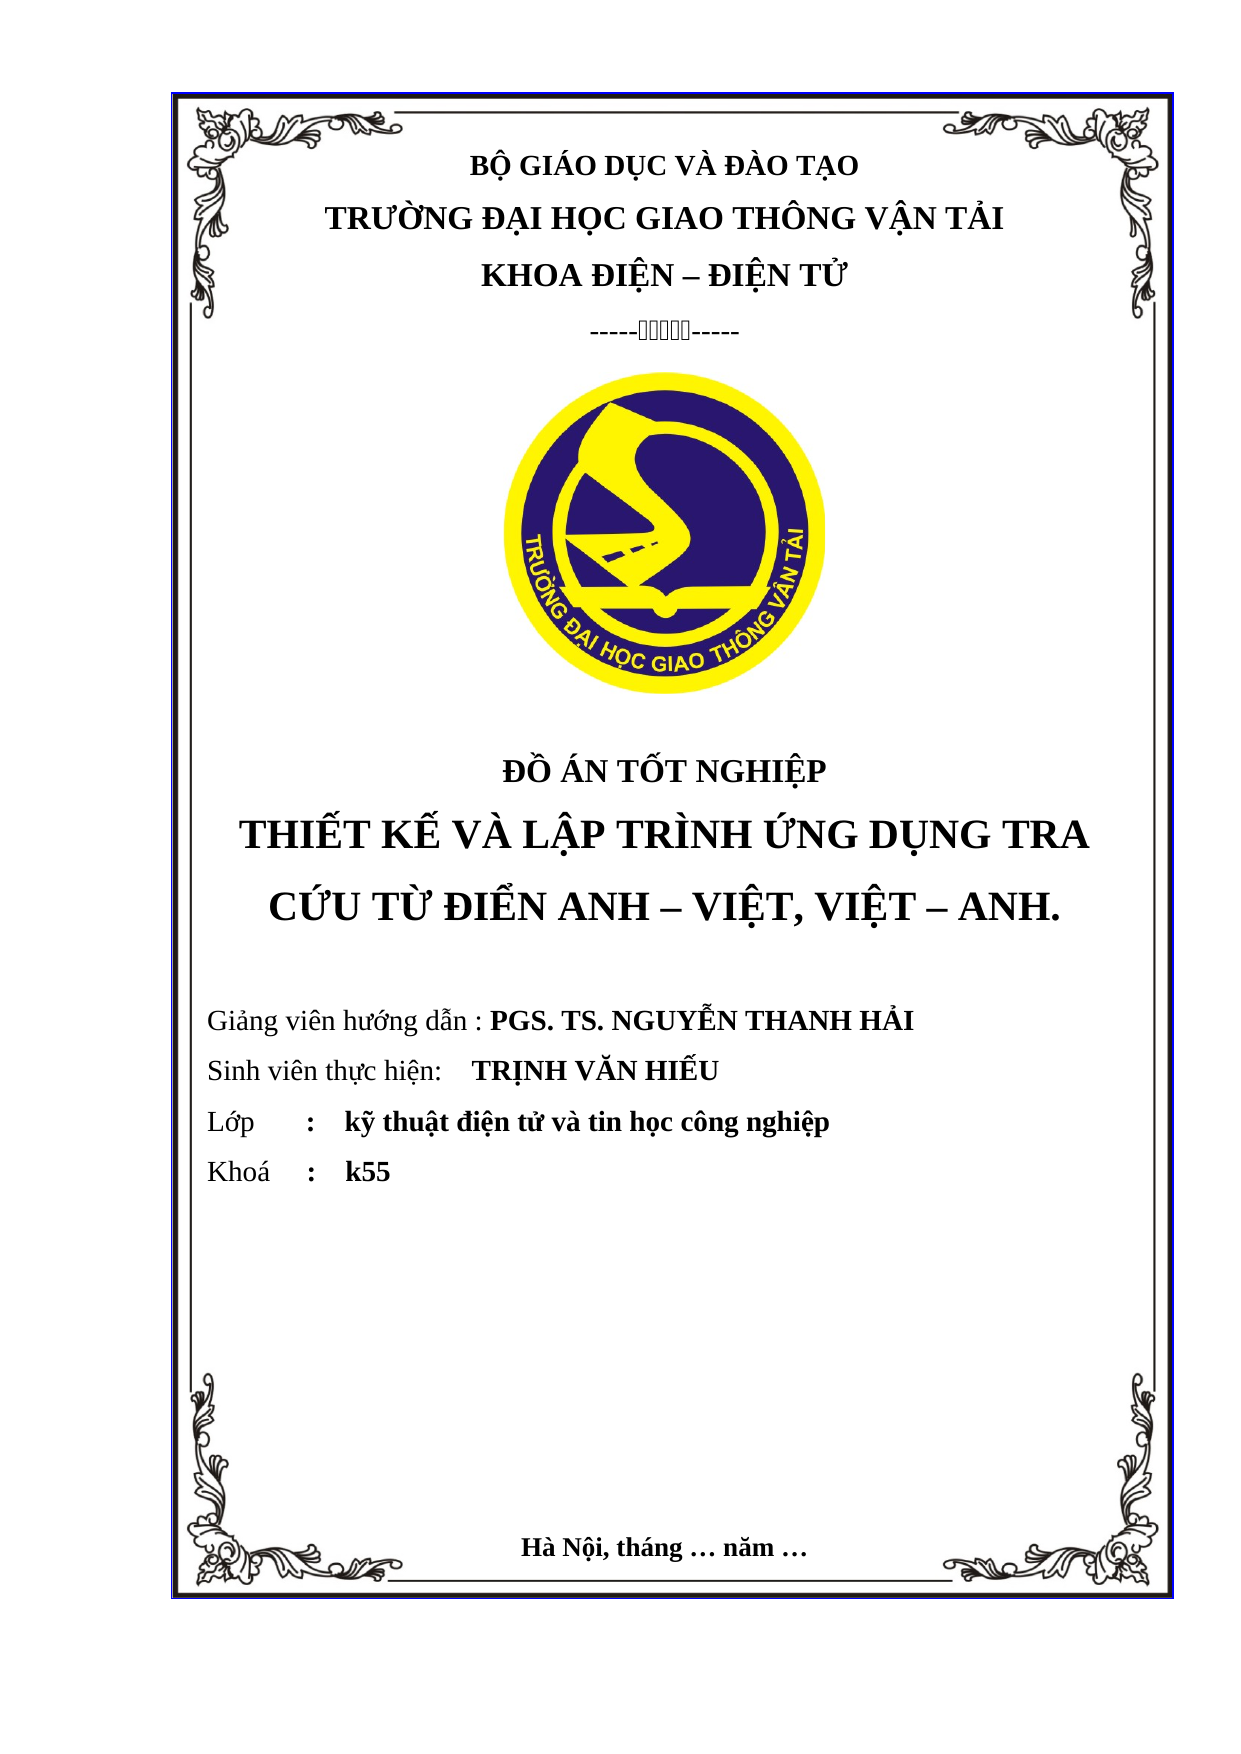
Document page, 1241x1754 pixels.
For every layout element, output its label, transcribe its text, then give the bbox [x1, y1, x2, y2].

text THIẾT KẾ VÀ LẬP TRÌNH ỨNG DỤNG TRA CỨU TỪ ĐIỂN ANH – VIỆT, VIỆT – ANH. [207, 809, 1122, 929]
text Lớp : kỹ thuật điện tử và tin học công nghiệp [207, 1104, 1122, 1137]
text BỘ GIÁO DỤC VÀ ĐÀO TẠO [207, 148, 1122, 181]
text ĐỒ ÁN TỐT NGHIỆP [207, 752, 1122, 790]
text Giảng viên hướng dẫn : PGS. TS. NGUYỄN THANH HẢI [207, 1003, 1122, 1037]
text ---------- [207, 313, 1122, 347]
picture [172, 94, 1172, 1598]
text Sinh viên thực hiện: TRỊNH VĂN HIẾU [207, 1053, 1122, 1087]
text KHOA ĐIỆN – ĐIỆN TỬ [207, 256, 1122, 294]
text Hà Nội, tháng … năm … [207, 1531, 1122, 1562]
text TRƯỜNG ĐẠI HỌC GIAO THÔNG VẬN TẢI [207, 198, 1122, 236]
text Khoá : k55 [207, 1154, 1122, 1188]
